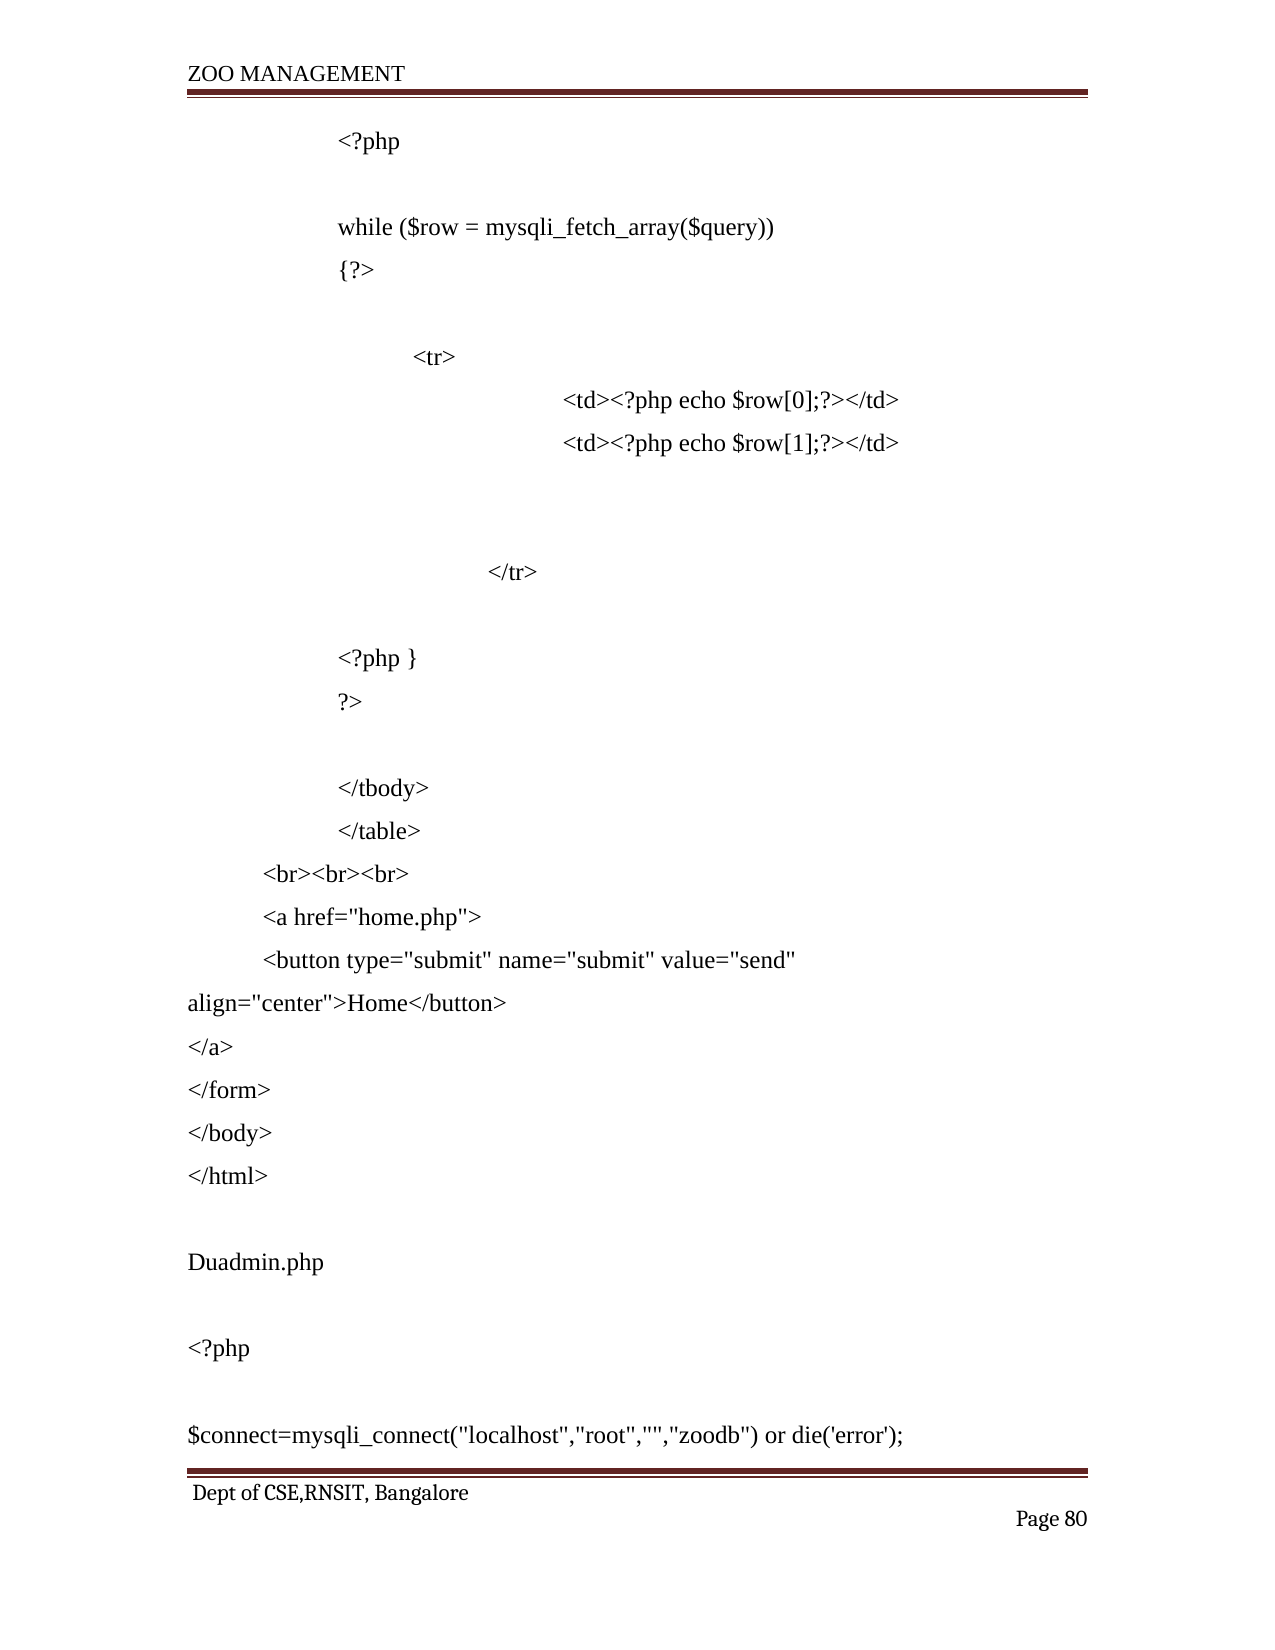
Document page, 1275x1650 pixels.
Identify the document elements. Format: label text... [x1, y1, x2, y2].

text <button type="submit" name="submit" value="send" align="center">Home</button> [187, 945, 1088, 1017]
text </tr> [187, 557, 1088, 586]
text <td><?php echo $row[1];?></td> [187, 428, 1088, 457]
text </a> [187, 1032, 1088, 1060]
text </table> [187, 816, 1088, 845]
text <?php [187, 1333, 1088, 1362]
text <a href="home.php"> [187, 902, 1088, 931]
text while ($row = mysqli_fetch_array($query)) [187, 212, 1088, 241]
text </body> [187, 1118, 1088, 1147]
text ?> [187, 687, 1088, 715]
text </html> [187, 1161, 1088, 1190]
text {?> [187, 255, 1088, 284]
text <?php [187, 126, 1088, 155]
text <tr> [187, 342, 1088, 370]
text <td><?php echo $row[0];?></td> [187, 385, 1088, 413]
text </tbody> [187, 773, 1088, 802]
text </form> [187, 1075, 1088, 1103]
text $connect=mysqli_connect("localhost","root","","zoodb") or die('error'); [187, 1420, 1088, 1448]
text <br><br><br> [187, 859, 1088, 888]
text Duadmin.php [187, 1247, 1088, 1276]
text <?php } [187, 643, 1088, 672]
